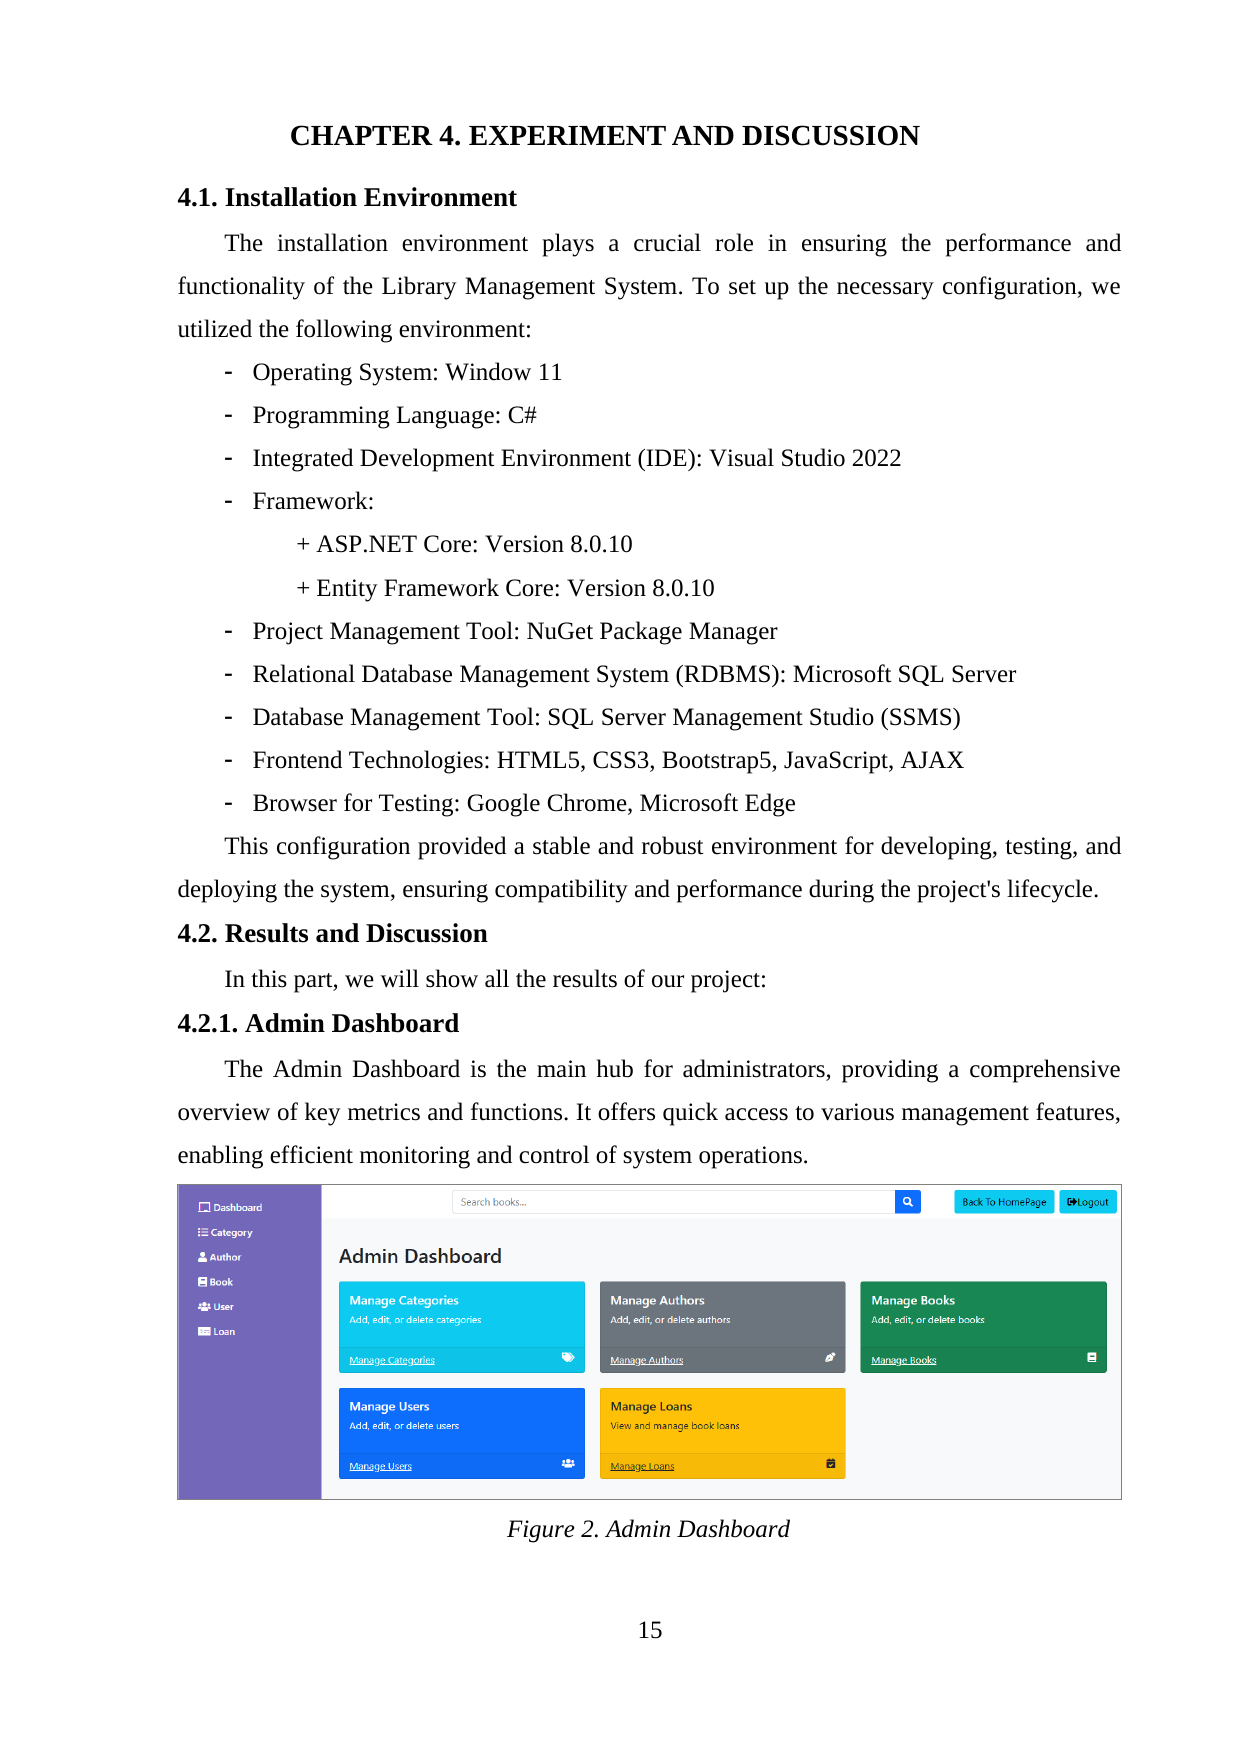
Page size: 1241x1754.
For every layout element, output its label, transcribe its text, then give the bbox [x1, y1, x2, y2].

list Browser for Testing: Google Chrome, Microsoft Edge [177, 788, 1122, 817]
text + Entity Framework Core: Version 8.0.10 [177, 573, 1122, 601]
list Frontend Technologies: HTML5, CSS3, Bootstrap5, JavaScript, AJAX [177, 745, 1122, 774]
subtitle Results and Discussion [177, 918, 1122, 949]
text In this part, we will show all the results of our project: [177, 964, 1122, 993]
list Operating System: Window 11 [177, 357, 1122, 386]
text This configuration provided a stable and robust environment for developing, testing, and deploying the system, ensuring compatibility and performance during the project's lifecycle. [177, 831, 1122, 903]
text The installation environment plays a crucial role in ensuring the performance and functionality of the Library Management System. To set up the necessary configuration, we utilized the following environment: [177, 228, 1122, 343]
subtitle Admin Dashboard [177, 1007, 1122, 1038]
list Relational Database Management System (RDBMS): Microsoft SQL Server [177, 659, 1122, 688]
list Integrated Development Environment (IDE): Visual Studio 2022 [177, 443, 1122, 472]
subtitle Installation Environment [177, 181, 1122, 212]
list Framework: [177, 486, 1122, 515]
list Database Management Tool: SQL Server Management Studio (SSMS) [177, 702, 1122, 731]
text + ASP.NET Core: Version 8.0.10 [177, 529, 1122, 558]
text The Admin Dashboard is the main hub for administrators, providing a comprehensive overview of key metrics and functions. It offers quick access to various management features, enabling efficient monitoring and control of system operations. [177, 1054, 1122, 1169]
subtitle EXPERIMENT AND DISCUSSION [177, 118, 1122, 152]
picture [178, 1185, 1121, 1499]
list Project Management Tool: NuGet Package Manager [177, 616, 1122, 644]
list Programming Language: C# [177, 400, 1122, 429]
